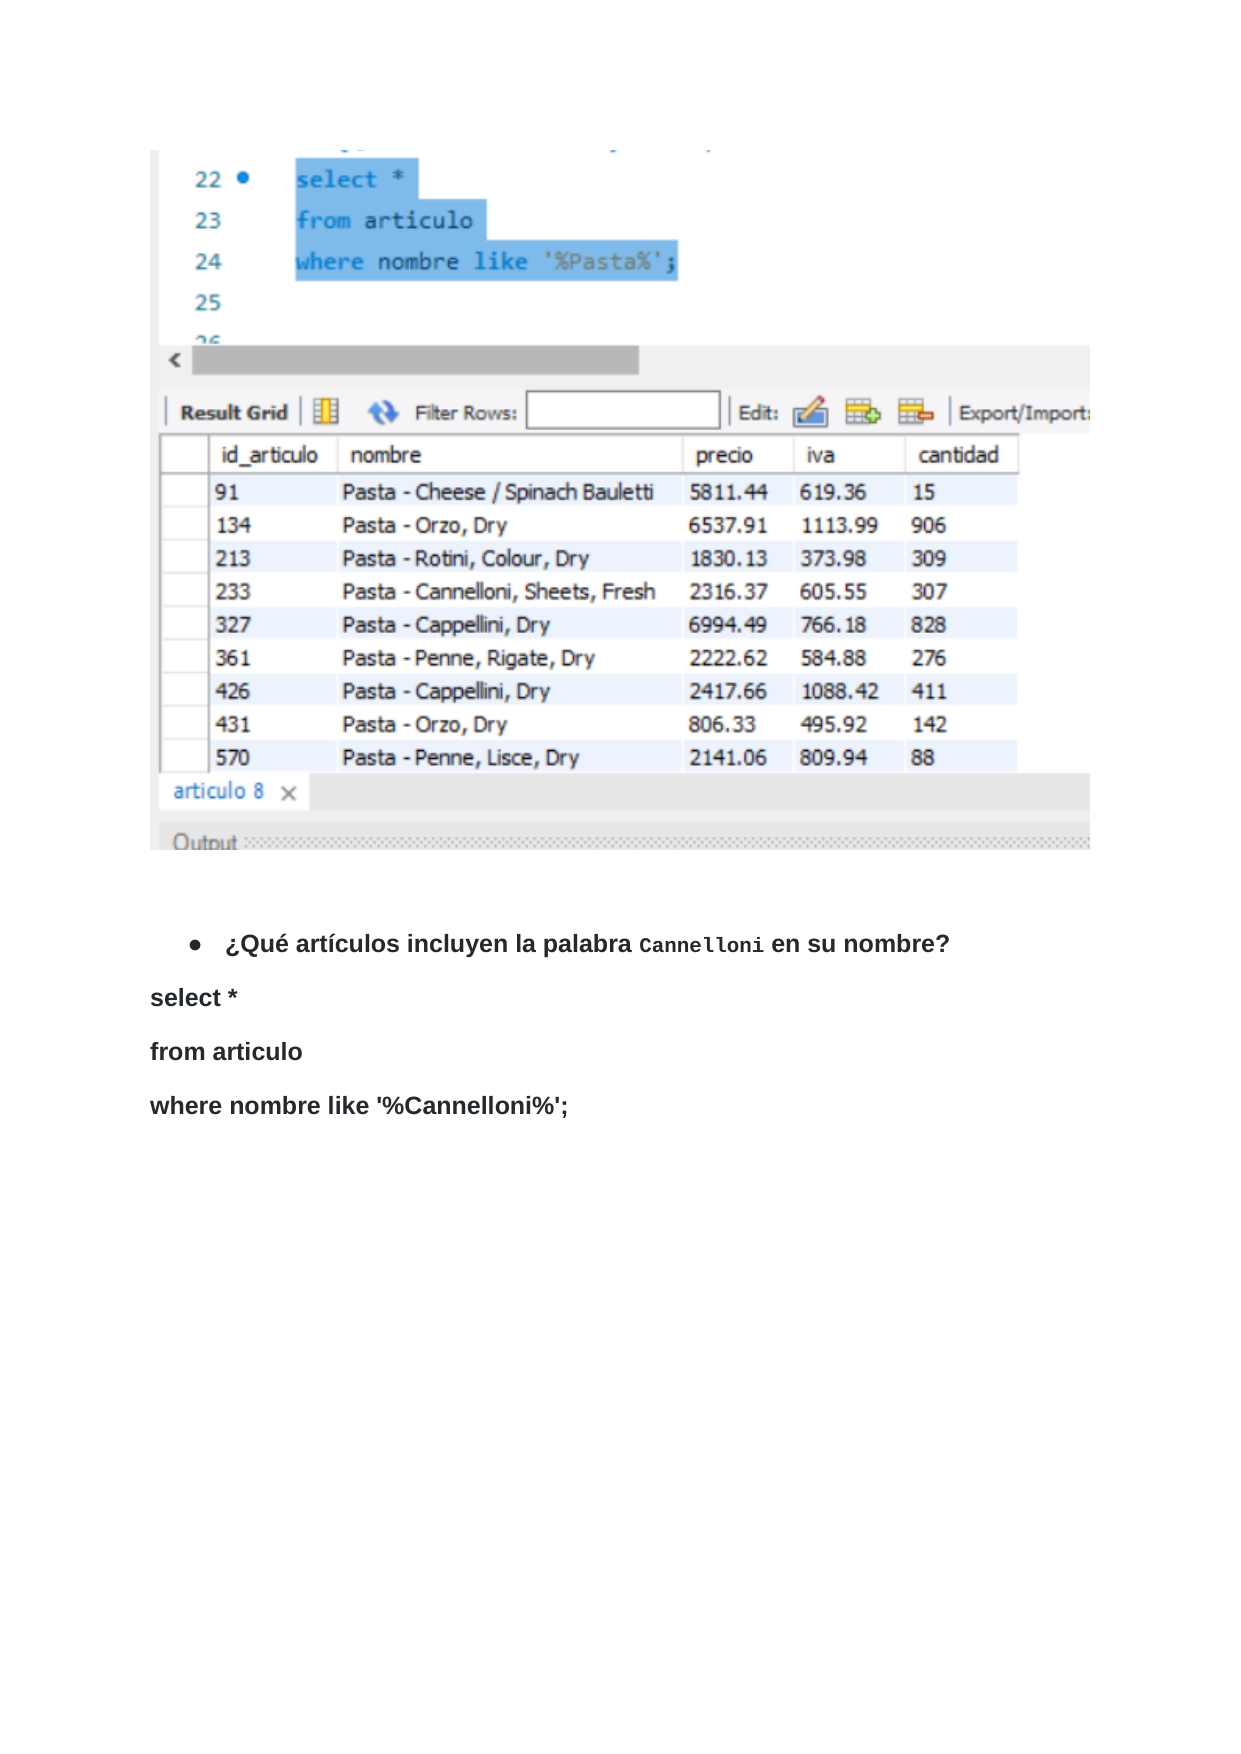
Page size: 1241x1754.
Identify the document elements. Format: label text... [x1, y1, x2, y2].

text from articulo [150, 1037, 1090, 1066]
picture [150, 150, 1091, 850]
text select * [150, 983, 1090, 1012]
text where nombre like '%Cannelloni%'; [150, 1091, 1090, 1120]
list ¿Qué artículos incluyen la palabra Cannelloni en su nombre? [187, 929, 1090, 958]
